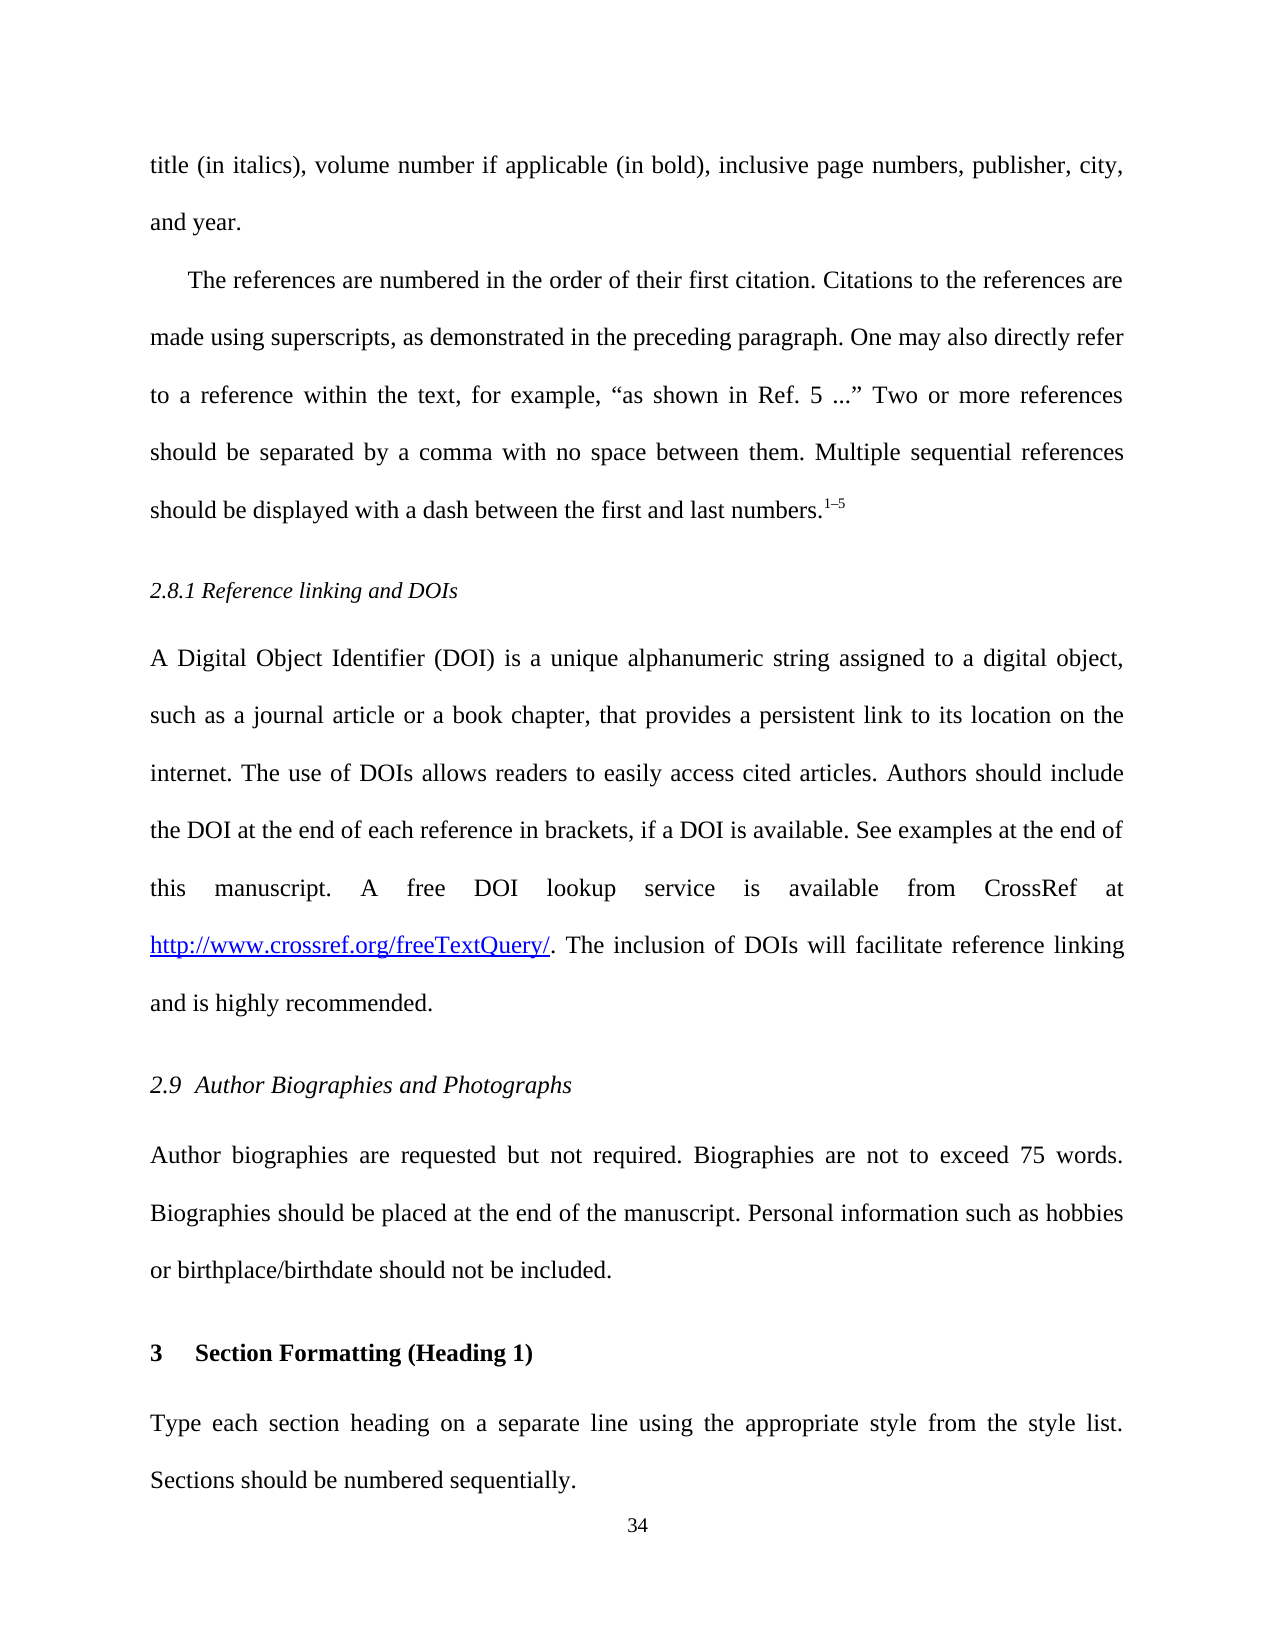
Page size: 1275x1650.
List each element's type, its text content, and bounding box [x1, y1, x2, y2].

text Author biographies are requested but not required. Biographies are not to exceed 75 words. Biographies should be placed at the end of the manuscript. Personal information such as hobbies or birthplace/birthdate should not be included. [150, 1140, 1125, 1284]
subtitle 3 Section Formatting (Heading 1) [150, 1338, 1125, 1366]
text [150, 150, 1125, 236]
text The references are numbered in the order of their first citation. Citations to the references are made using superscripts, as demonstrated in the preceding paragraph. One may also directly refer to a reference within the text, for example, “as shown in Ref. 5 ...” Two or more references should be separated by a comma with no space between them. Multiple sequential references should be displayed with a dash between the first and last numbers.1–5 [150, 265, 1125, 524]
text A Digital Object Identifier (DOI) is a unique alphanumeric string assigned to a digital object, such as a journal article or a book chapter, that provides a persistent link to its location on the internet. The use of DOIs allows readers to easily access cited articles. Authors should include the DOI at the end of each reference in brackets, if a DOI is available. See examples at the end of this manuscript. A free DOI lookup service is available from CrossRef at http://www.crossref.org/freeTextQuery/. The inclusion of DOIs will facilitate reference linking and is highly recommended. [150, 643, 1125, 1016]
text Type each section heading on a separate line using the appropriate style from the style list. Sections should be numbered sequentially. [150, 1408, 1125, 1494]
subtitle 2.8.1 Reference linking and DOIs [150, 577, 1125, 604]
subtitle 2.9 Author Biographies and Photographs [150, 1070, 1125, 1099]
